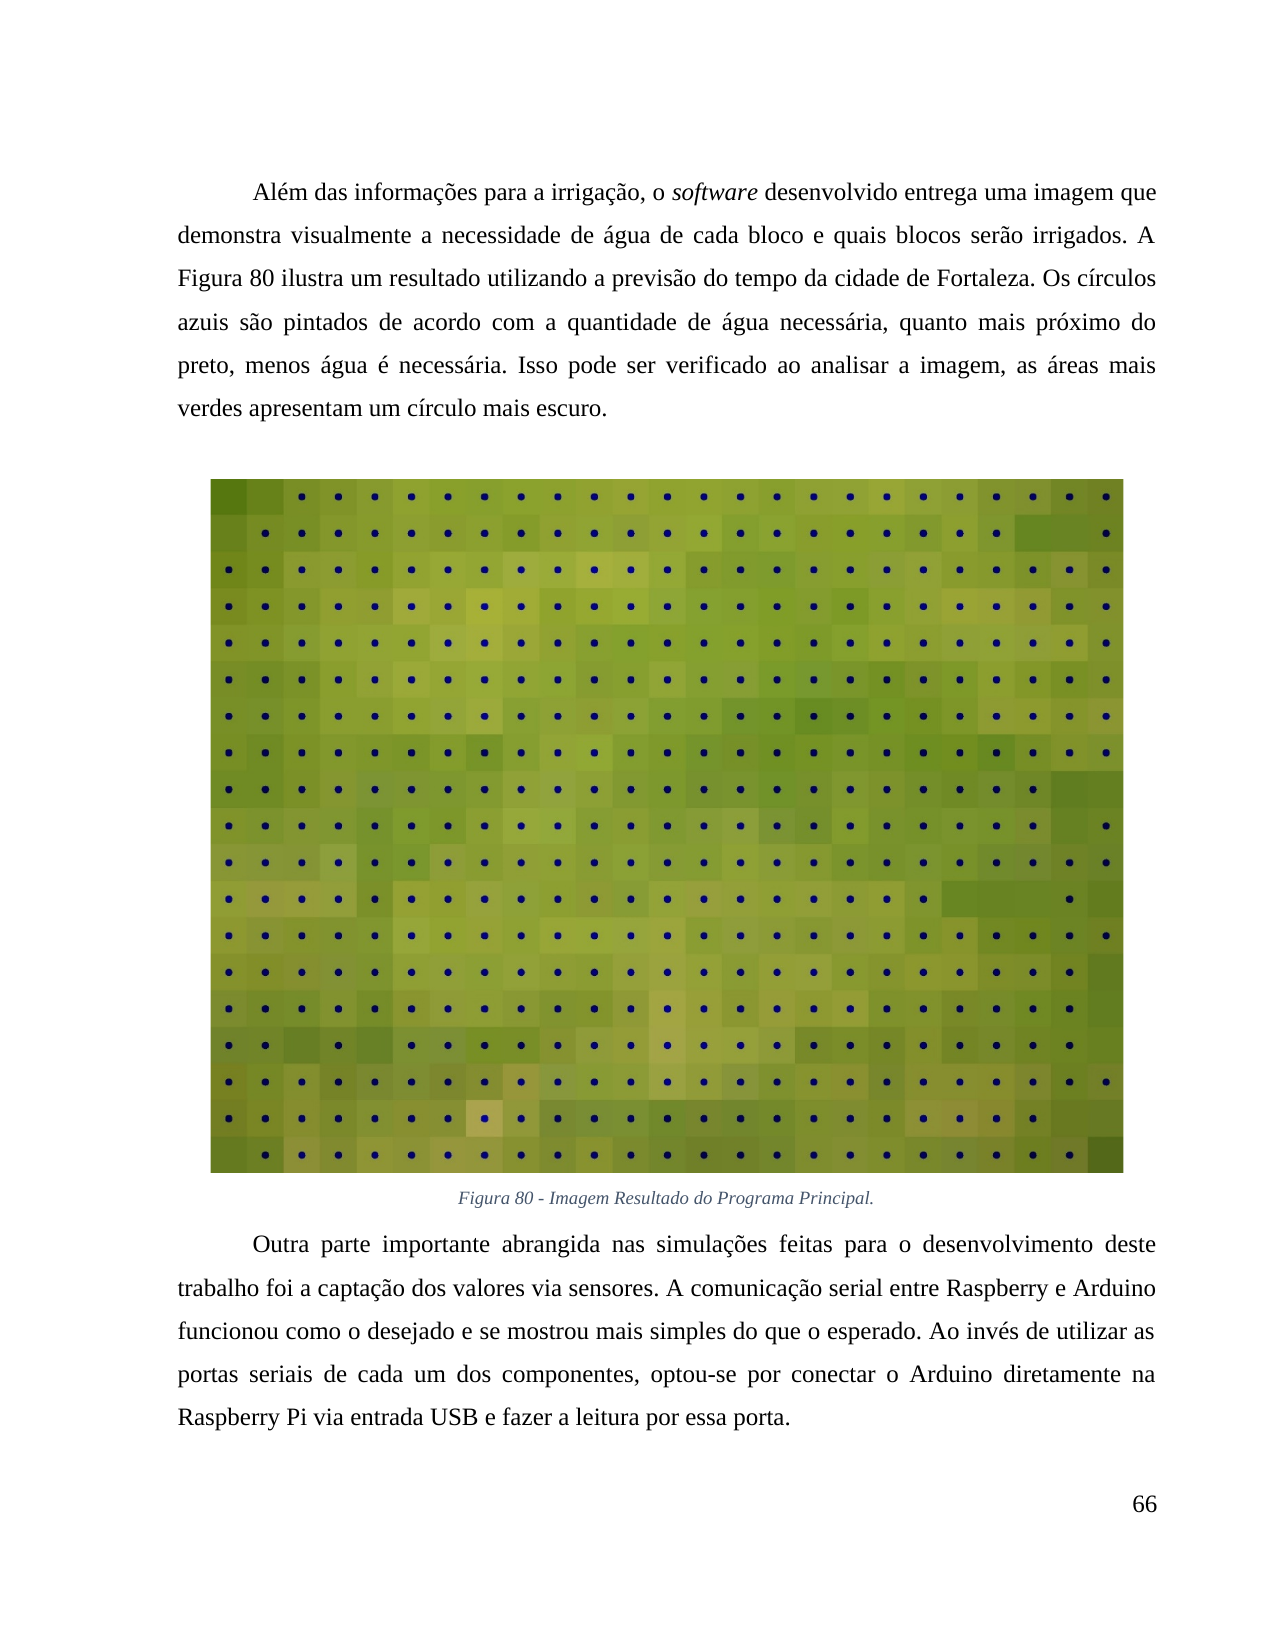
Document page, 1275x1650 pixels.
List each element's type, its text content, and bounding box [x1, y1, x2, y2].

text Outra parte importante abrangida nas simulações feitas para o desenvolvimento deste trabalho foi a captação dos valores via sensores. A comunicação serial entre Raspberry e Arduino funcionou como o desejado e se mostrou mais simples do que o esperado. Ao invés de utilizar as portas seriais de cada um dos componentes, optou-se por conectar o Arduino diretamente na Raspberry Pi via entrada USB e fazer a leitura por essa porta. [177, 1229, 1157, 1431]
text Além das informações para a irrigação, o software desenvolvido entrega uma imagem que demonstra visualmente a necessidade de água de cada bloco e quais blocos serão irrigados. A Figura 80 ilustra um resultado utilizando a previsão do tempo da cidade de Fortaleza. Os círculos azuis são pintados de acordo com a quantidade de água necessária, quanto mais próximo do preto, menos água é necessária. Isso pode ser verificado ao analisar a imagem, as áreas mais verdes apresentam um círculo mais escuro. [177, 177, 1157, 422]
text Figura 80 - Imagem Resultado do Programa Principal. [177, 1187, 1157, 1209]
picture [210, 479, 1124, 1173]
